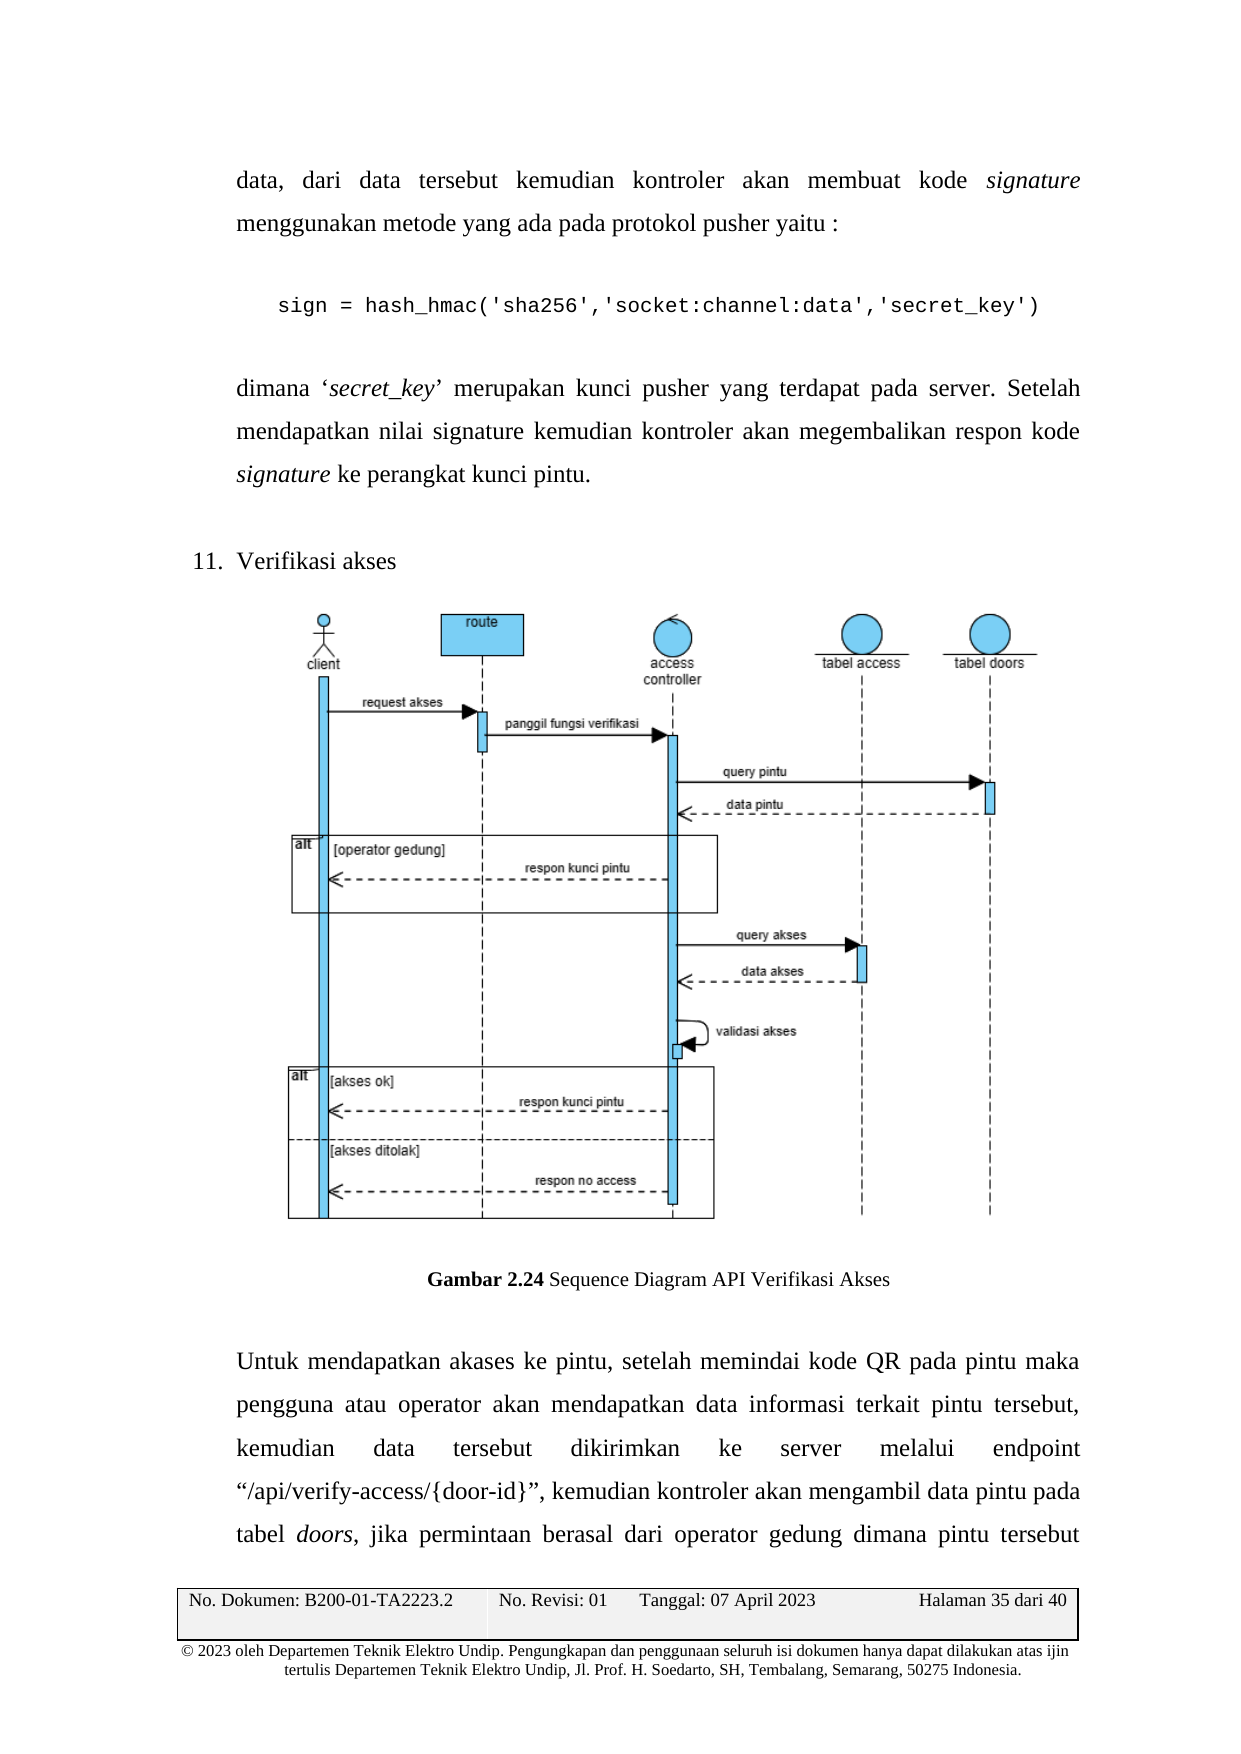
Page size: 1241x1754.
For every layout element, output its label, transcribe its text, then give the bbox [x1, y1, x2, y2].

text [236, 165, 1081, 237]
text Gambar 2. Sequence Diagram API Verifikasi Akses [236, 1267, 1081, 1291]
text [236, 1346, 1081, 1548]
text dimana ‘secret_key’ merupakan kunci pusher yang terdapat pada server. Setelah mendapatkan nilai signature kemudian kontroler akan megembalikan respon kode signature ke perangkat kunci pintu. [236, 373, 1081, 488]
picture [269, 588, 1048, 1240]
list Verifikasi akses [192, 546, 1081, 574]
text sign = hash_hmac('sha256','socket:channel:data','secret_key') [236, 295, 1081, 318]
